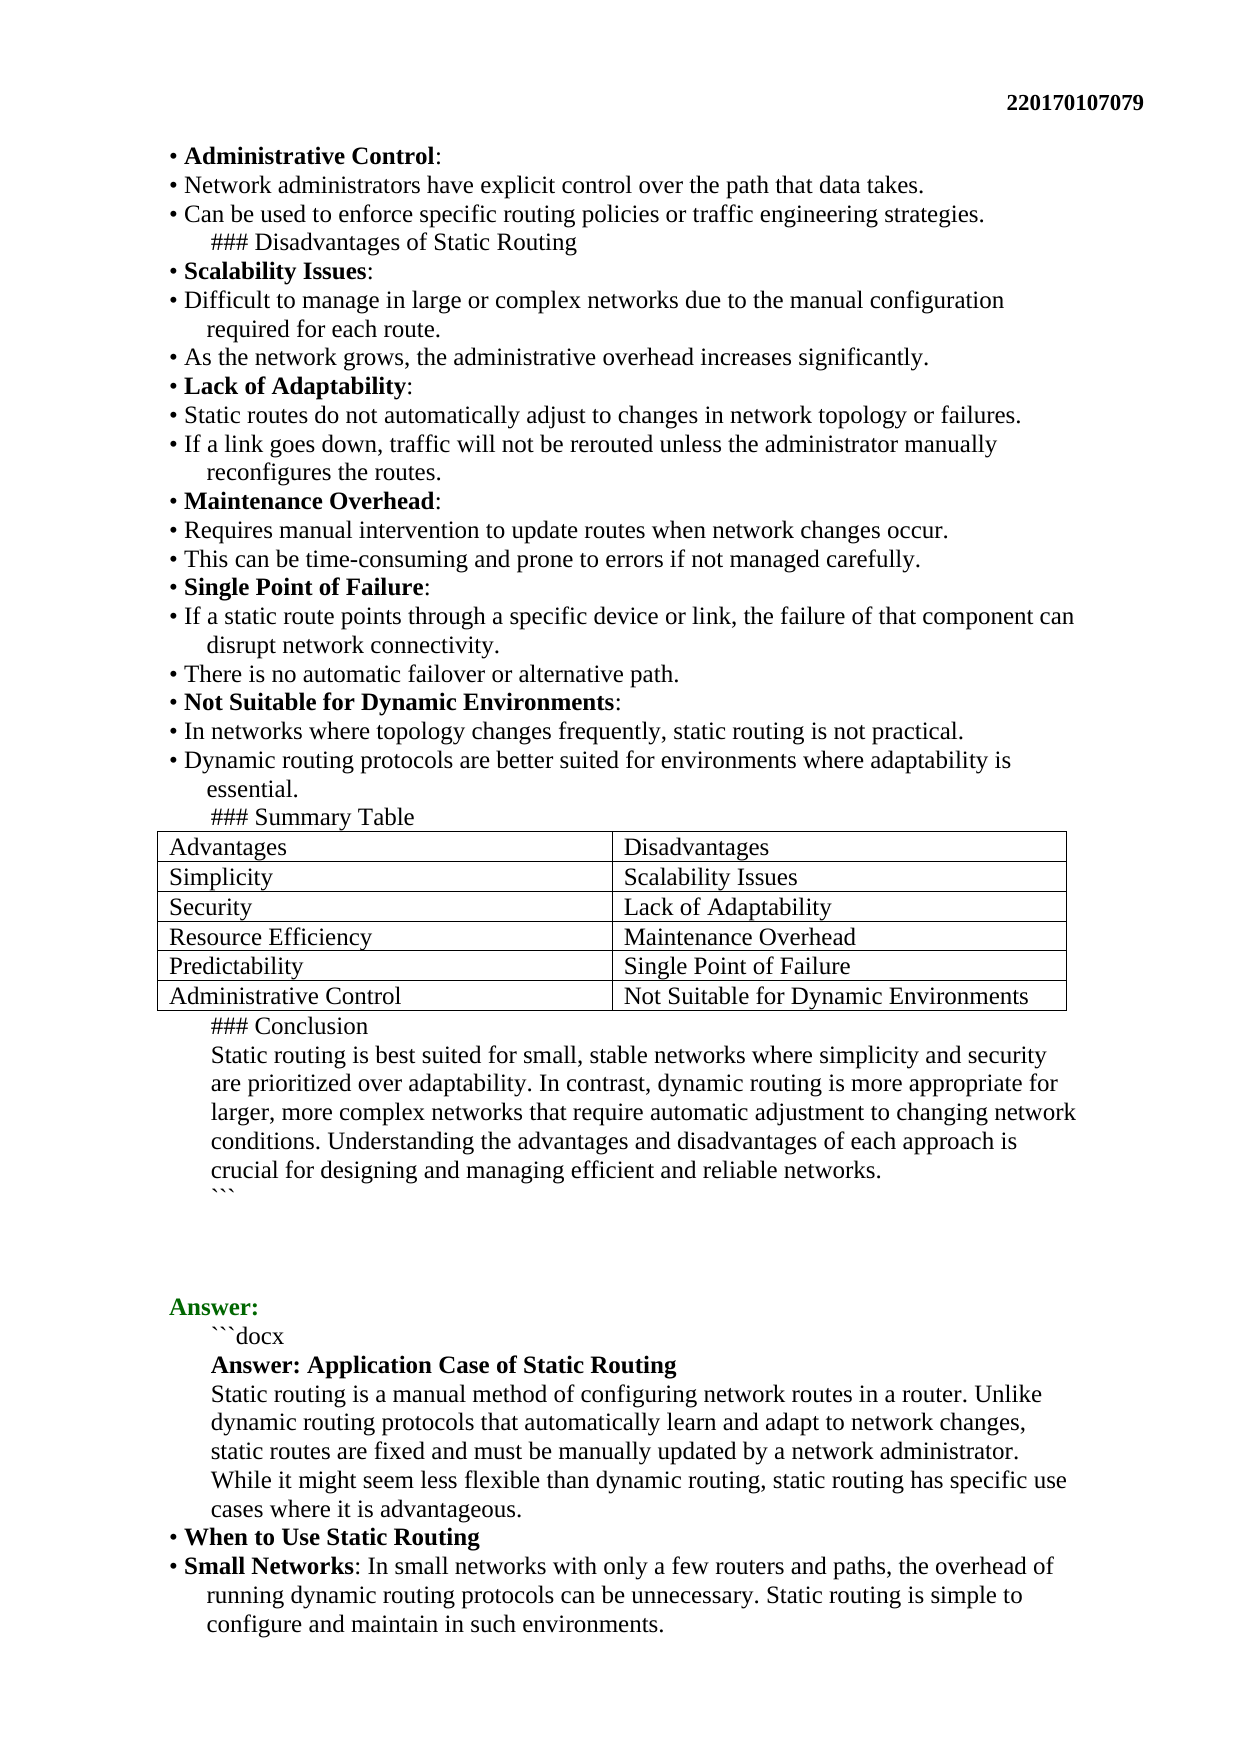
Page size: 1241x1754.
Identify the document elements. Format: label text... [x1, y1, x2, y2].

text • Administrative Control: [169, 141, 1078, 170]
text • There is no automatic failover or alternative path. [169, 659, 1078, 687]
text • If a link goes down, traffic will not be rerouted unless the administrator manually reconfigures the routes. [169, 429, 1078, 486]
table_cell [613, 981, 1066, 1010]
text • Maintenance Overhead: [169, 486, 1078, 515]
text • Not Suitable for Dynamic Environments: [169, 687, 1078, 716]
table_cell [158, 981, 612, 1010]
text Static routing is best suited for small, stable networks where simplicity and security are prioritized over adaptability. In contrast, dynamic routing is more appropriate for larger, more complex networks that require automatic adjustment to changing network conditions. Understanding the advantages and disadvantages of each approach is crucial for designing and managing efficient and reliable networks. [211, 1040, 1078, 1183]
text • As the network grows, the administrative overhead increases significantly. [169, 342, 1078, 371]
text • Requires manual intervention to update routes when network changes occur. [169, 515, 1078, 544]
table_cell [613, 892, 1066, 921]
text • Lack of Adaptability: [169, 371, 1078, 400]
text ``` [211, 1183, 1078, 1212]
text • Network administrators have explicit control over the path that data takes. [169, 170, 1078, 199]
text Answer: Application Case of Static Routing [211, 1350, 1078, 1379]
text • Scalability Issues: [169, 256, 1078, 285]
text ### Summary Table [211, 802, 1078, 831]
text • Single Point of Failure: [169, 572, 1078, 601]
text • Difficult to manage in large or complex networks due to the manual configuration required for each route. [169, 285, 1078, 342]
text ### Disadvantages of Static Routing [211, 227, 1078, 256]
text • Small Networks: In small networks with only a few routers and paths, the overhead of running dynamic routing protocols can be unnecessary. Static routing is simple to configure and maintain in such environments. [169, 1551, 1078, 1637]
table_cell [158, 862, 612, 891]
text Answer: [169, 1292, 1078, 1321]
text ```docx [211, 1321, 1078, 1350]
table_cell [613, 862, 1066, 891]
text • When to Use Static Routing [169, 1522, 1078, 1551]
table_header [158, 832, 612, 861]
text • If a static route points through a specific device or link, the failure of that component can disrupt network connectivity. [169, 601, 1078, 659]
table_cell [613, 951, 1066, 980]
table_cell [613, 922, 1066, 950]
text ### Conclusion [211, 1011, 1078, 1040]
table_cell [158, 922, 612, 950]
text Static routing is a manual method of configuring network routes in a router. Unlike dynamic routing protocols that automatically learn and adapt to network changes, static routes are fixed and must be manually updated by a network administrator. While it might seem less flexible than dynamic routing, static routing has specific use cases where it is advantageous. [211, 1379, 1078, 1522]
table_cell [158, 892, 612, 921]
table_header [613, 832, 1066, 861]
text • Dynamic routing protocols are better suited for environments where adaptability is essential. [169, 745, 1078, 802]
text • In networks where topology changes frequently, static routing is not practical. [169, 716, 1078, 745]
text • This can be time-consuming and prone to errors if not managed carefully. [169, 544, 1078, 572]
text • Can be used to enforce specific routing policies or traffic engineering strategies. [169, 199, 1078, 227]
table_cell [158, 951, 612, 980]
text • Static routes do not automatically adjust to changes in network topology or failures. [169, 400, 1078, 429]
